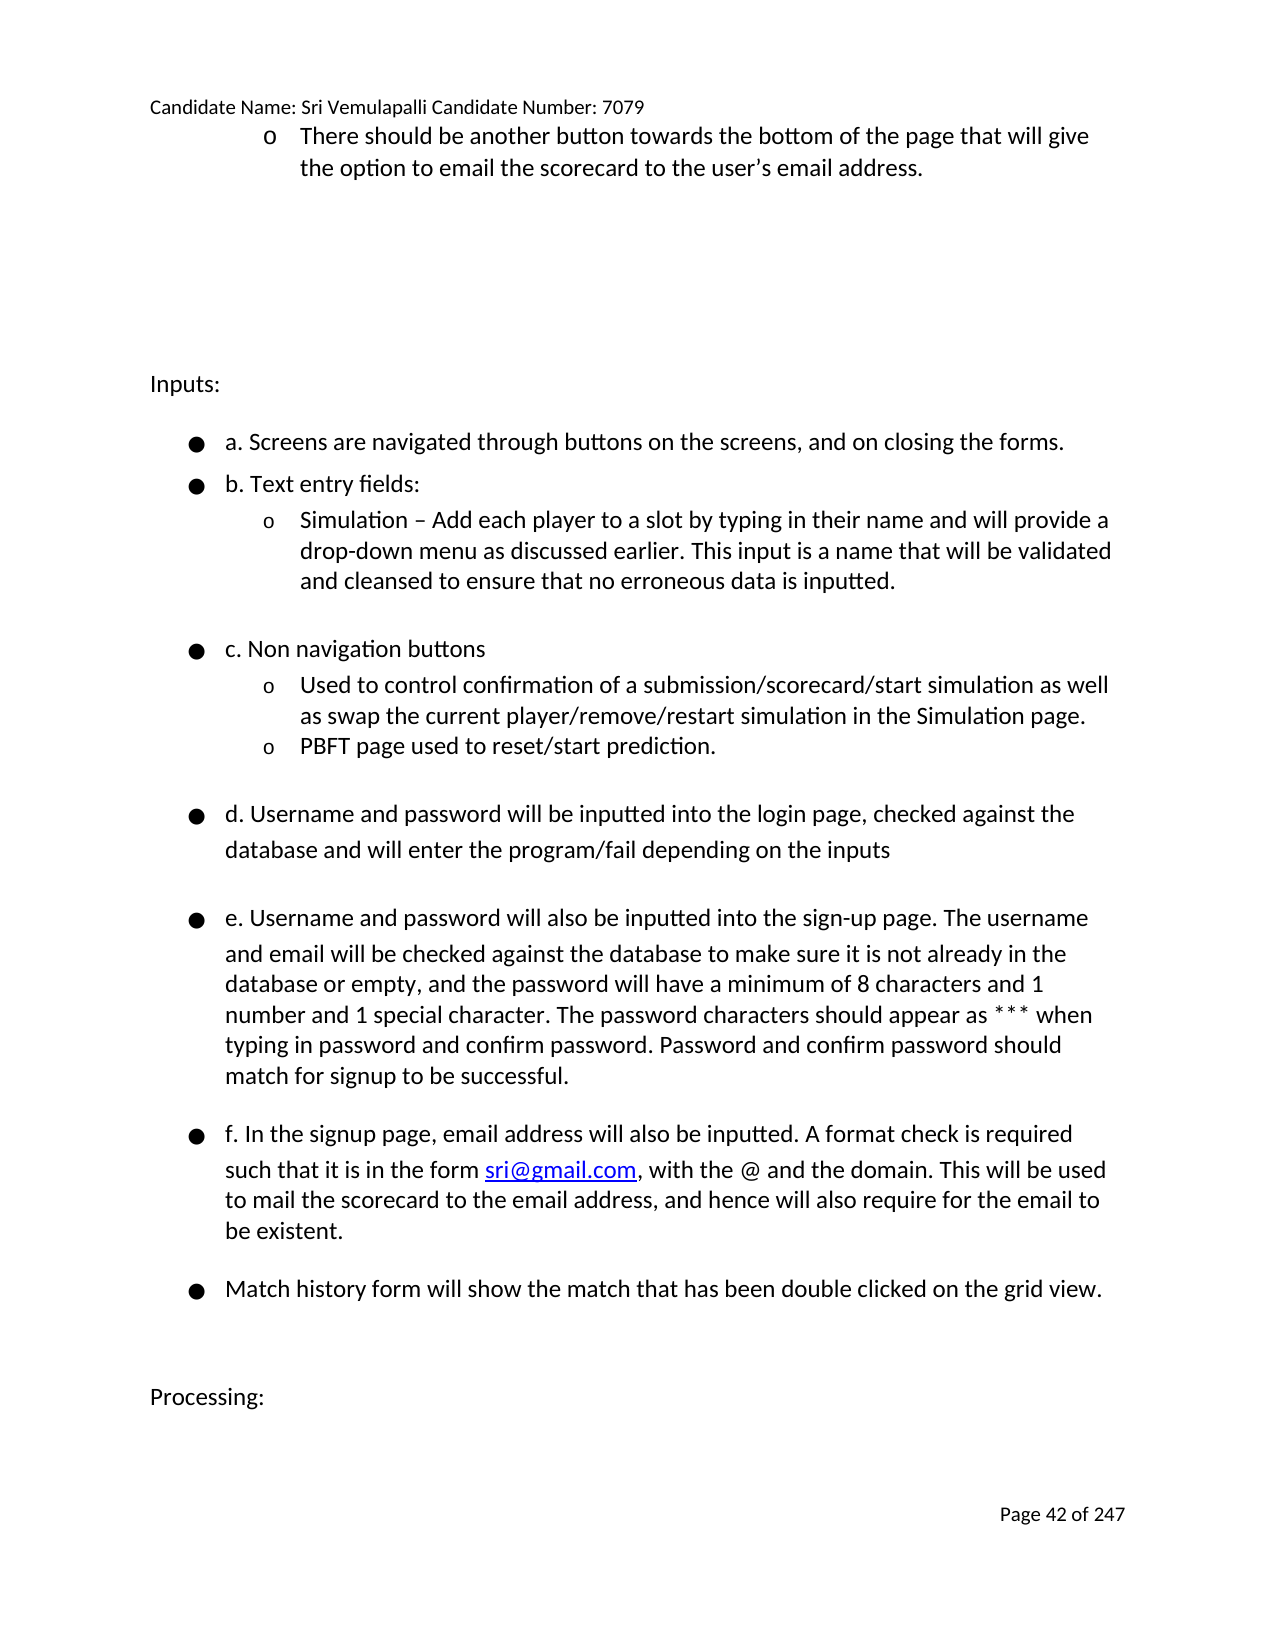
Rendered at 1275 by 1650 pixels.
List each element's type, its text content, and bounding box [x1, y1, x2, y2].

list b. Text entry fields: [187, 462, 1125, 504]
list PBFT page used to reset/start prediction. [262, 730, 1125, 761]
list e. Username and password will also be inputted into the sign-up page. The username and email will be checked against the database to make sure it is not already in the database or empty, and the password will have a minimum of 8 characters and 1 number and 1 special character. The password characters should appear as *** when typing in password and confirm password. Password and confirm password should match for signup to be successful. [187, 895, 1125, 1090]
list There should be another button towards the bottom of the page that will give the option to email the scorecard to the user’s email address. [262, 120, 1125, 182]
list d. Username and password will be inputted into the login page, checked against the database and will enter the program/fail depending on the inputs [187, 791, 1125, 864]
list Simulation – Add each player to a slot by typing in their name and will provide a drop-down menu as discussed earlier. This input is a name that will be validated and cleansed to ensure that no erroneous data is inputted. [262, 504, 1125, 596]
list a. Screens are navigated through buttons on the screens, and on closing the forms. [187, 419, 1125, 462]
list c. Non navigation buttons [187, 627, 1125, 669]
list f. In the signup page, email address will also be inputted. A format check is required such that it is in the form sri@gmail.com, with the @ and the domain. This will be used to mail the scorecard to the email address, and hence will also require for the email to be existent. [187, 1111, 1125, 1246]
text Inputs: [150, 368, 1125, 398]
text Processing: [150, 1381, 1125, 1412]
list Used to control confirmation of a submission/scorecard/start simulation as well as swap the current player/remove/restart simulation in the Simulation page. [262, 669, 1125, 730]
list Match history form will show the match that has been double clicked on the grid view. [187, 1266, 1125, 1309]
